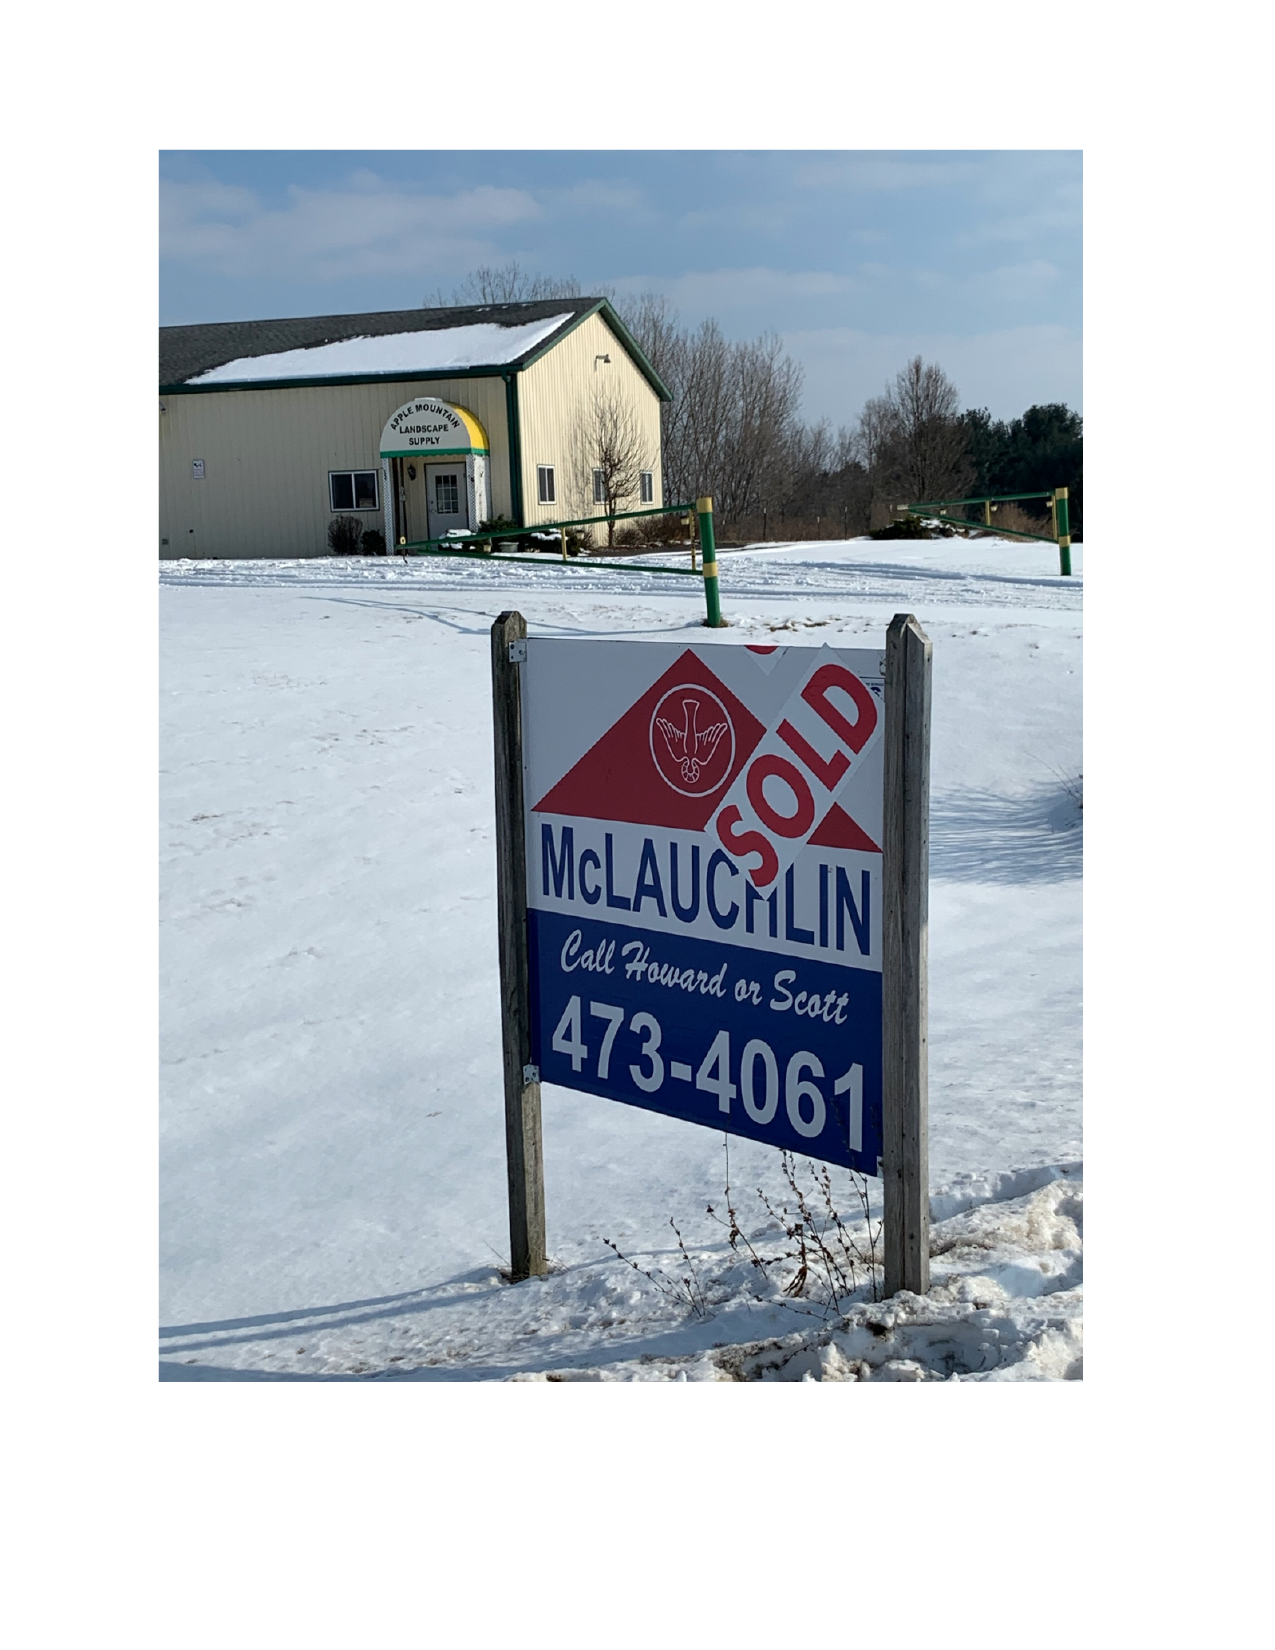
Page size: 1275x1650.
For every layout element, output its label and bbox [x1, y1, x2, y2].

text [150, 150, 1125, 1383]
picture [160, 151, 1083, 1381]
